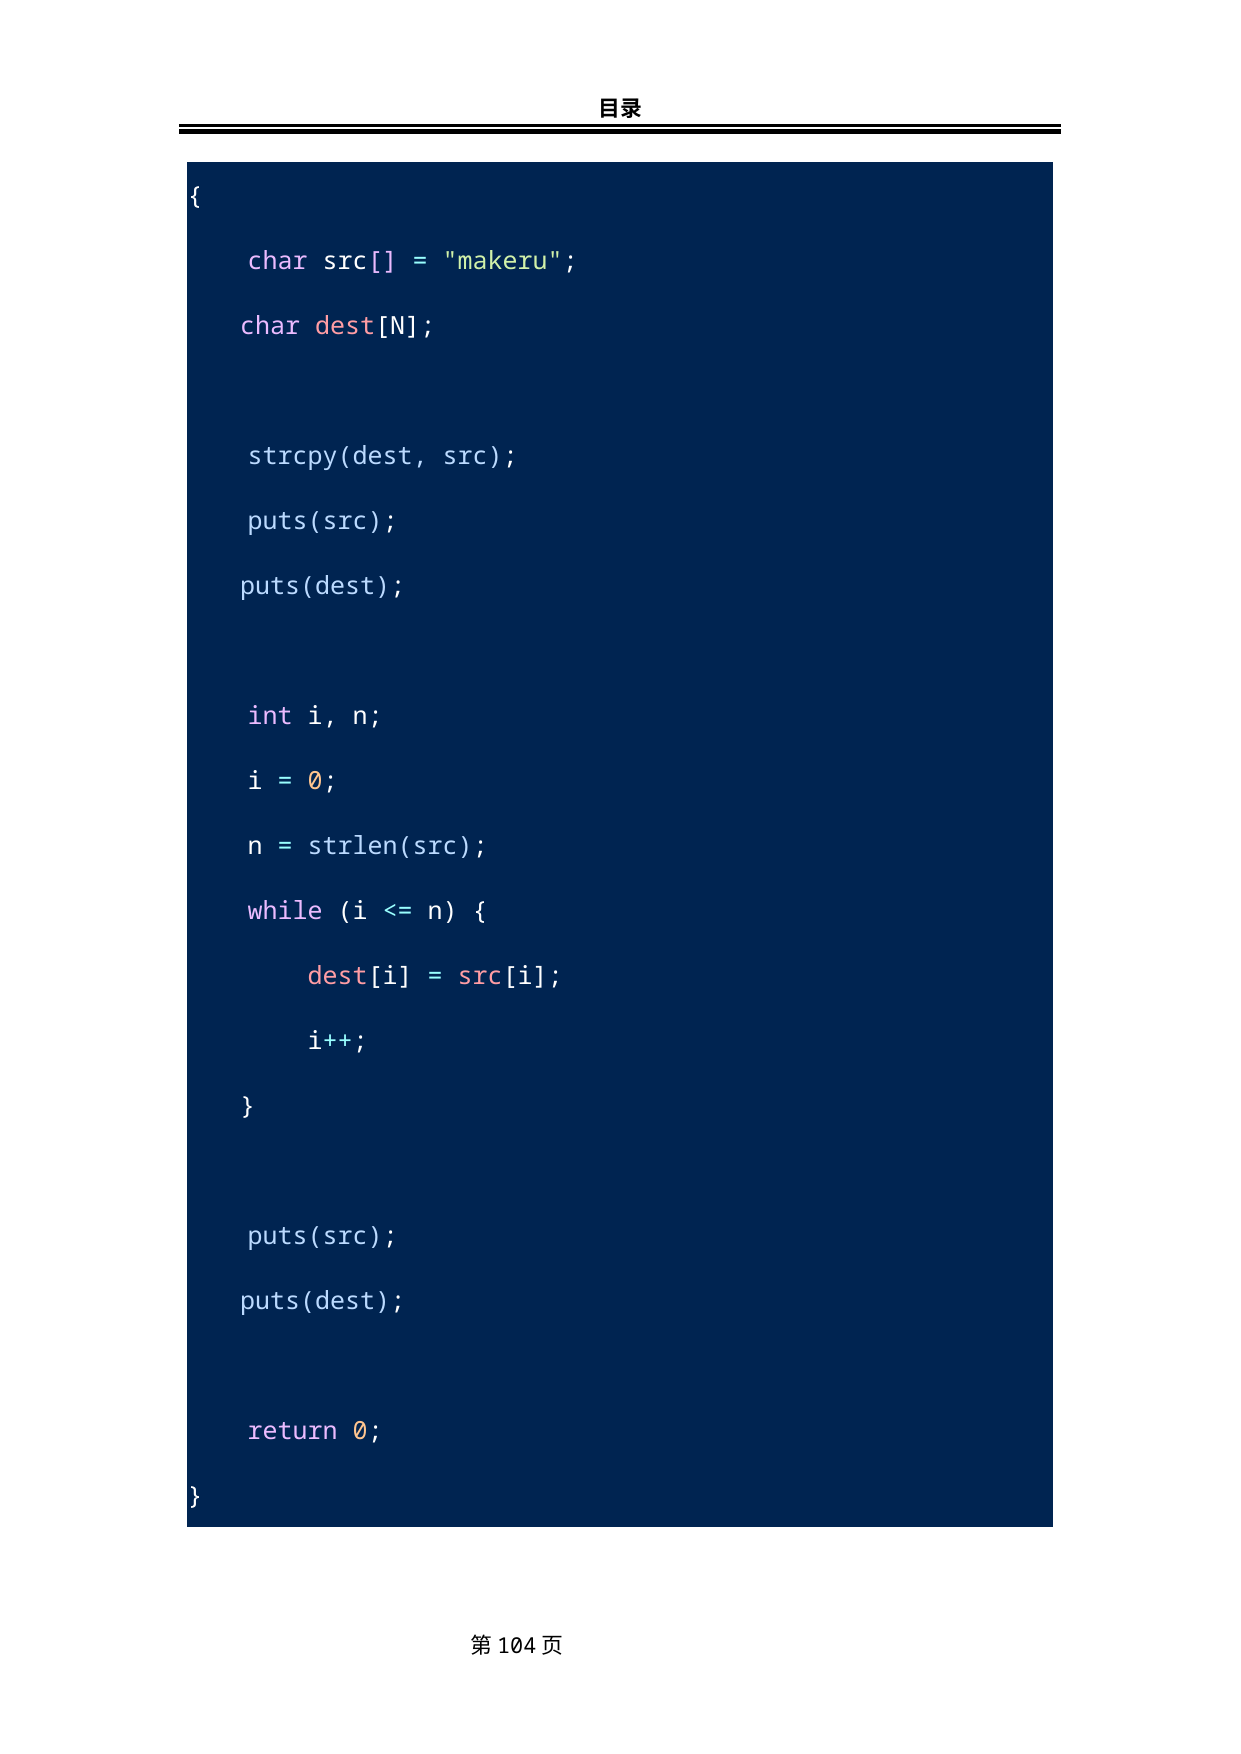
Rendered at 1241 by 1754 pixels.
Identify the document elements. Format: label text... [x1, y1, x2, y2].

text puts(src); [187, 1202, 1053, 1267]
text dest[i] = src[i]; [187, 942, 1053, 1007]
text puts(src); [187, 487, 1053, 552]
text { [187, 162, 1053, 227]
text puts(dest); [187, 552, 1053, 617]
text int i, n; [187, 682, 1053, 747]
text char dest[N]; [187, 292, 1053, 357]
text while (i <= n) { [187, 877, 1053, 942]
text n = strlen(src); [187, 812, 1053, 877]
text char src[] = "makeru"; [187, 227, 1053, 292]
text puts(dest); [187, 1267, 1053, 1332]
text } [187, 1462, 1053, 1527]
text return 0; [187, 1397, 1053, 1462]
text strcpy(dest, src); [187, 422, 1053, 487]
text i = 0; [187, 747, 1053, 812]
text } [187, 1072, 1053, 1137]
text i++; [187, 1007, 1053, 1072]
